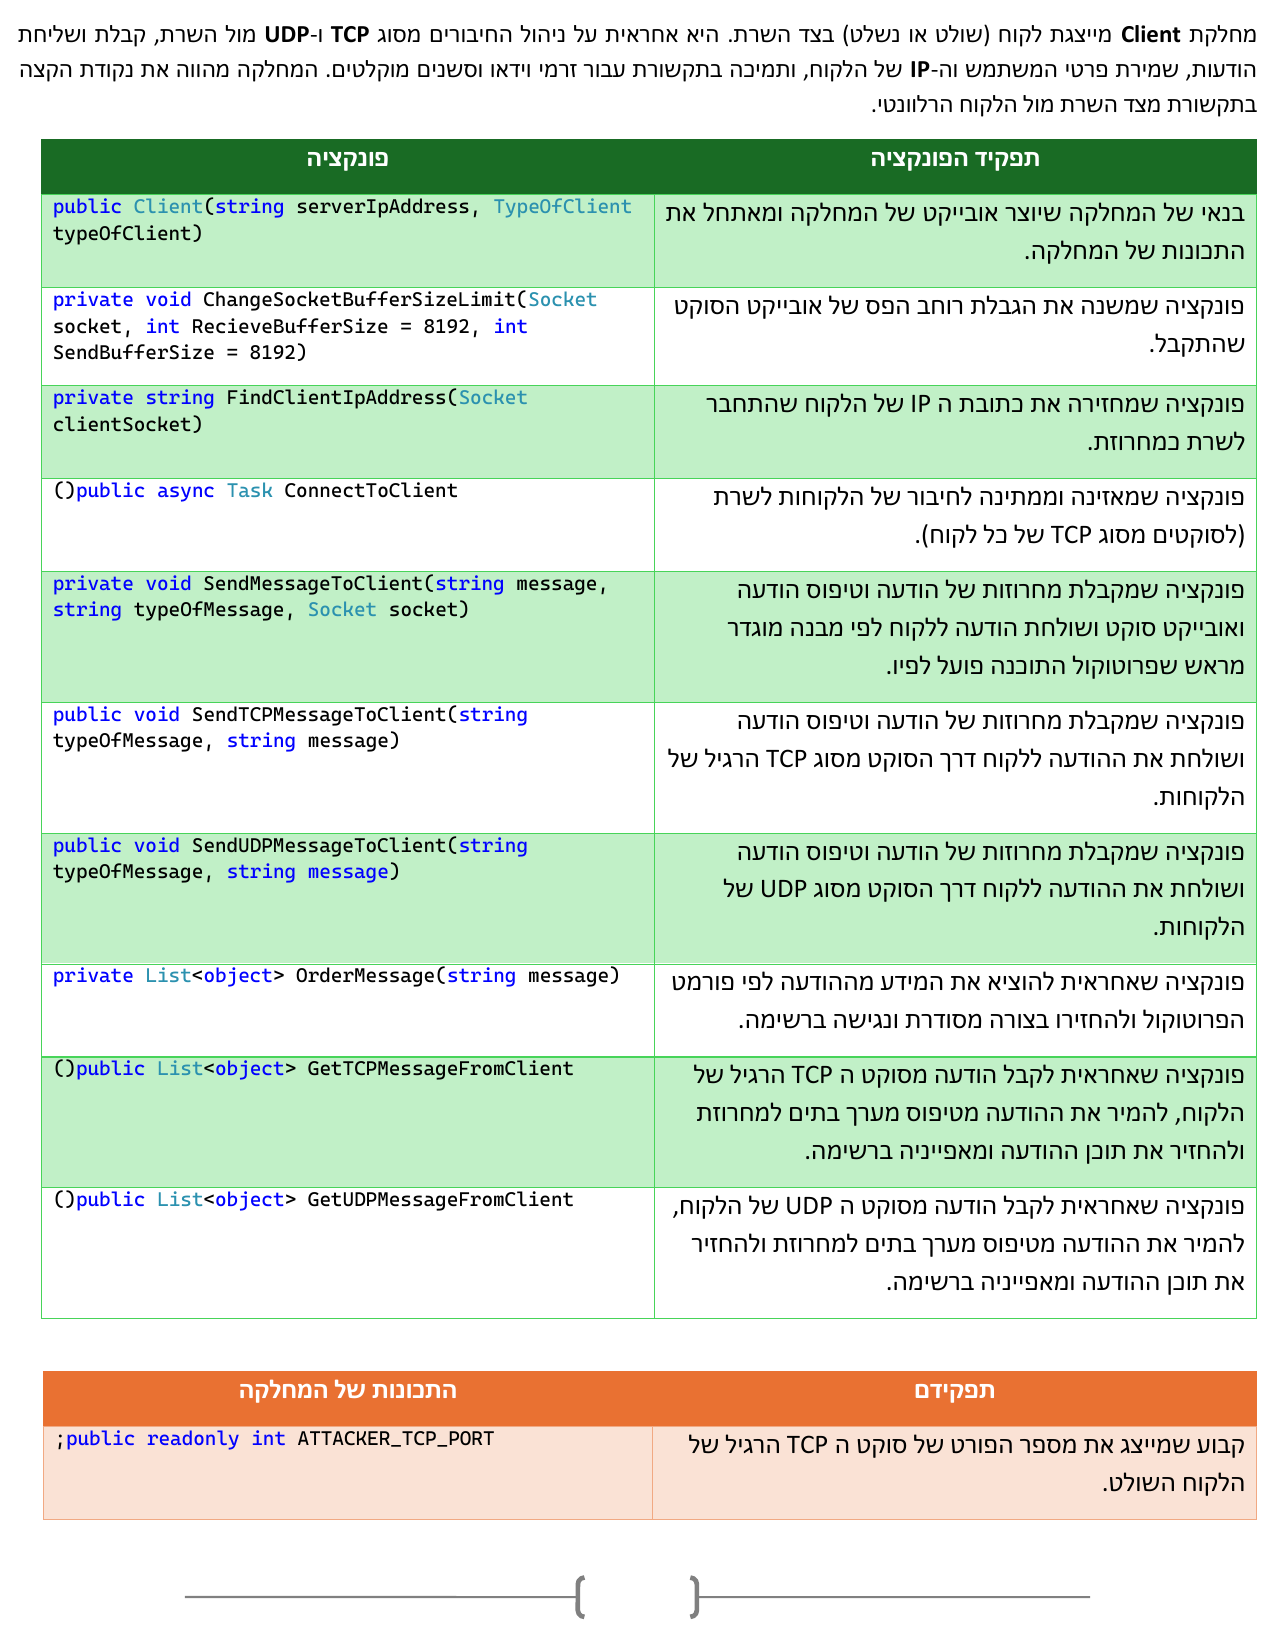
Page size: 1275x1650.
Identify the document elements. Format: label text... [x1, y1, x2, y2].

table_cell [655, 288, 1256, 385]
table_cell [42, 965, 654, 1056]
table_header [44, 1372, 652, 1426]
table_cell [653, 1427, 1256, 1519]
text מחלקת Client מייצגת לקוח (שולט או נשלט) בצד השרת. היא אחראית על ניהול החיבורים מסוג TCP ו-UDP מול השרת, קבלת ושליחת הודעות, שמירת פרטי המשתמש וה-IP של הלקוח, ותמיכה בתקשורת עבור זרמי וידאו וסשנים מוקלטים. המחלקה מהווה את נקודת הקצה בתקשורת מצד השרת מול הלקוח הרלוונטי. [18, 18, 1257, 118]
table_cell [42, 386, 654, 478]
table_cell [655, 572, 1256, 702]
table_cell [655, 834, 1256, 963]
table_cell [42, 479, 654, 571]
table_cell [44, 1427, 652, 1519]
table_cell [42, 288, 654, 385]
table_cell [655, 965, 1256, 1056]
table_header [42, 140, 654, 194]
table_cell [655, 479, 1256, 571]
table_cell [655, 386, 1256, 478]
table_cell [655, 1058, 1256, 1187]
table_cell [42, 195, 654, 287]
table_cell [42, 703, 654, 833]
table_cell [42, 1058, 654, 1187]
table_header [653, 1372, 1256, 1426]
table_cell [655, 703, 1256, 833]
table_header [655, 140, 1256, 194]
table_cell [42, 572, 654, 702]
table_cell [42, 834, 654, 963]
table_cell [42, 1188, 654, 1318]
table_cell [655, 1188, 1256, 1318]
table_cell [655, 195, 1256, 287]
